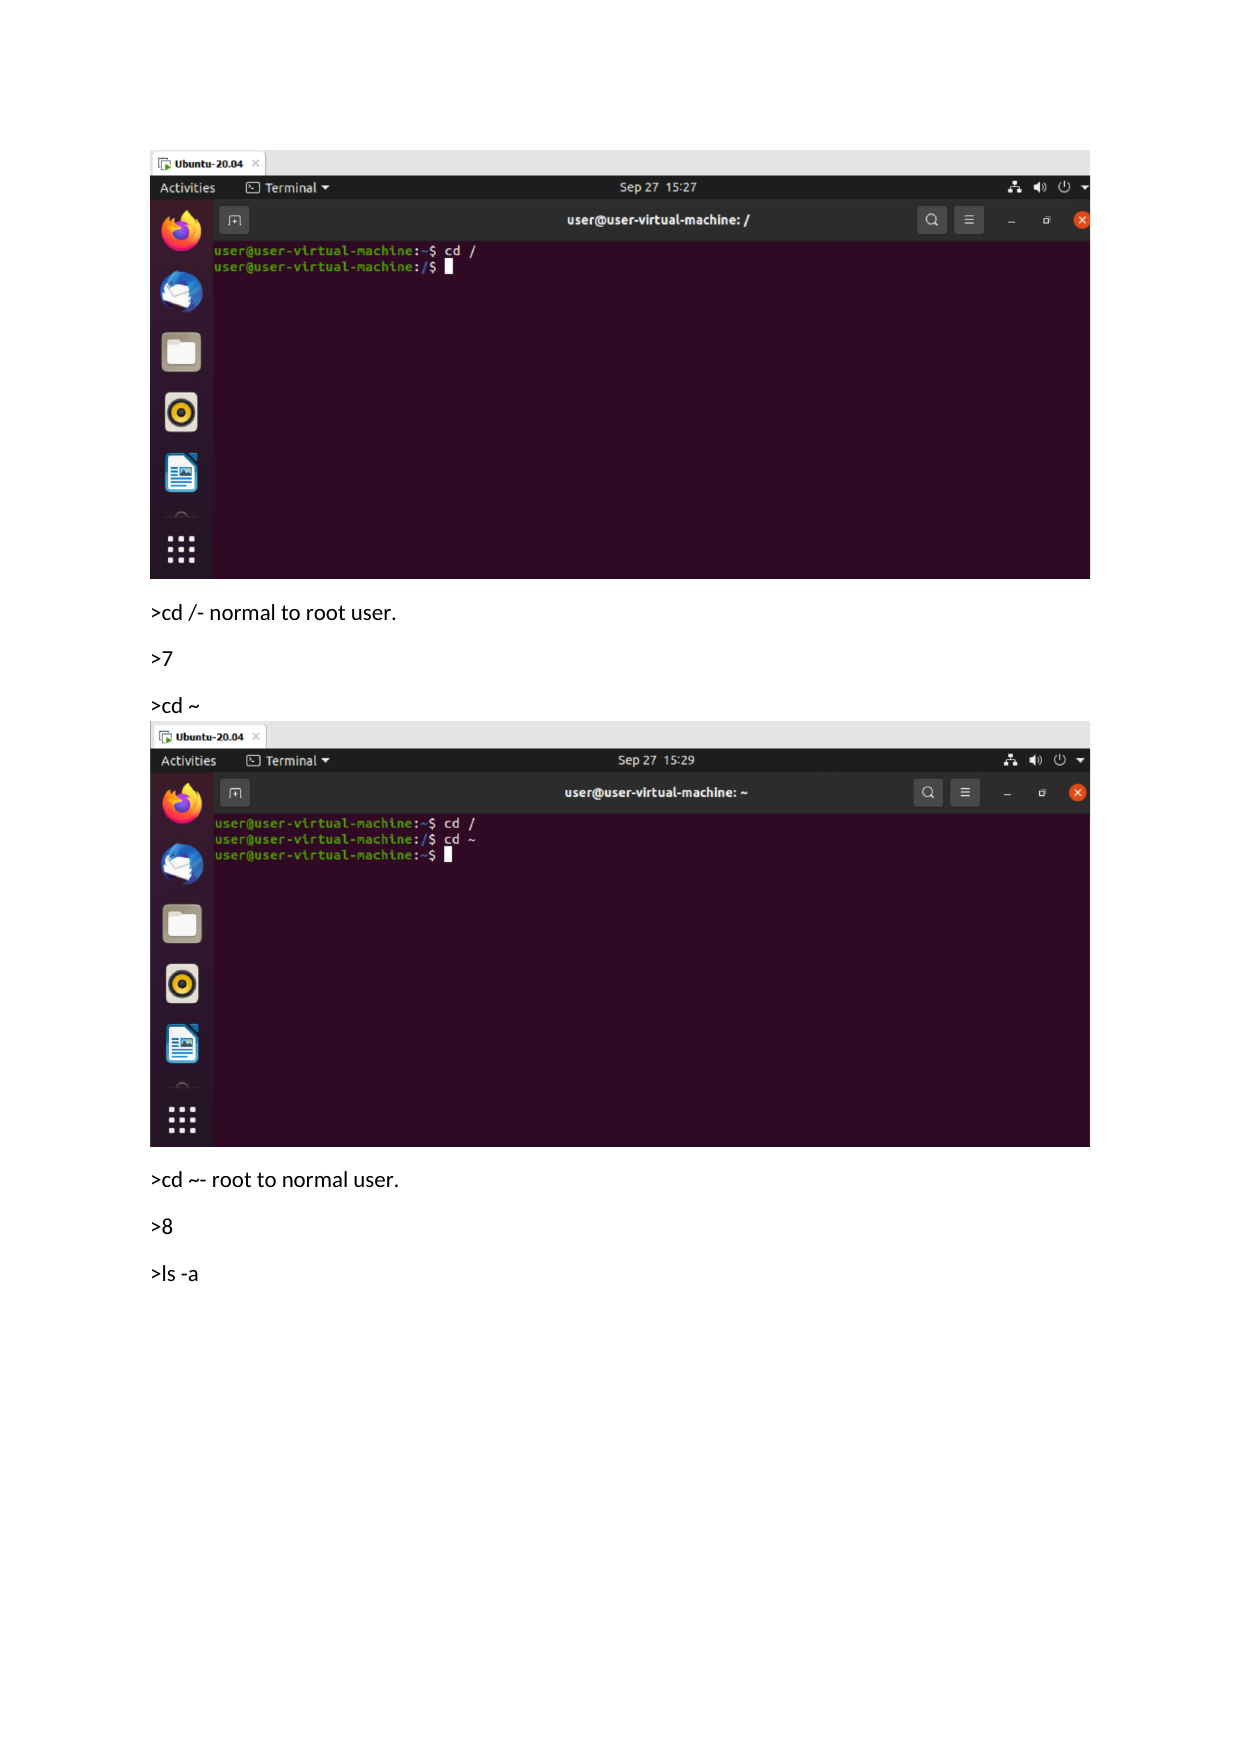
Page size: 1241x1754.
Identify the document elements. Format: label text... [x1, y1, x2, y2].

text >8 [150, 1212, 1090, 1240]
picture [150, 150, 1091, 579]
picture [150, 721, 1091, 1147]
text >7 [150, 644, 1090, 673]
text >cd ~- root to normal user. [150, 1166, 1090, 1193]
text >cd /- normal to root user. [150, 598, 1090, 626]
text >cd ~ [150, 691, 1090, 721]
text >ls -a [150, 1259, 1090, 1287]
